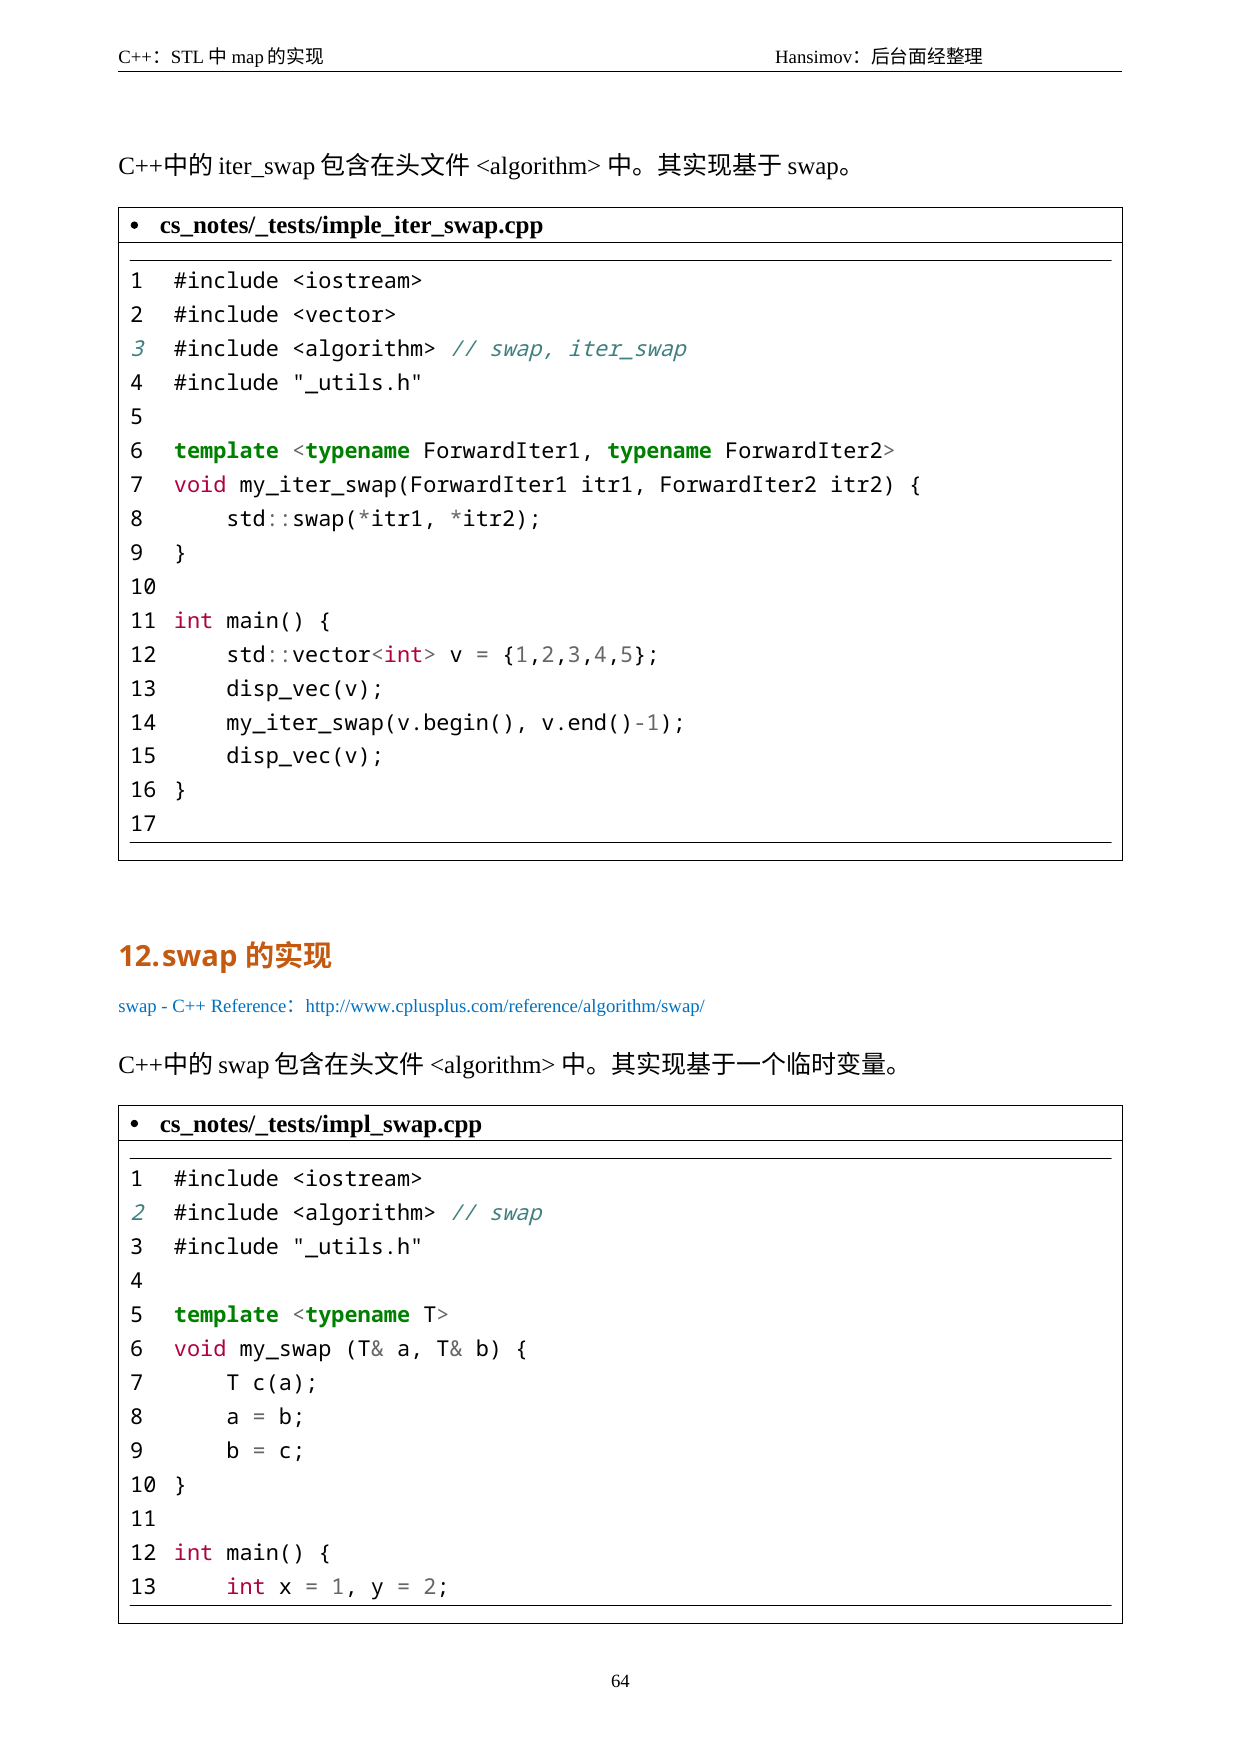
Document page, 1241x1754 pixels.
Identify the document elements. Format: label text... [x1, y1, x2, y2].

table_header cs_notes/_tests/imple_iter_swap.cpp [119, 208, 1122, 242]
text C++中的swap包含在头文件 <algorithm> 中。其实现基于一个临时变量。 [118, 1028, 1122, 1096]
table_header cs_notes/_tests/impl_swap.cpp [119, 1106, 1122, 1140]
subtitle swap 的实现 [118, 919, 1122, 987]
text C++中的iter_swap包含在头文件 <algorithm> 中。其实现基于swap。 [118, 130, 1122, 198]
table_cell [119, 1141, 1122, 1623]
table_cell #include <iostream> #include <vector> #include <algorithm> // swap, iter_swap #include "_utils.h" template <typename ForwardIter1, typename ForwardIter2> void my_iter_swap(ForwardIter1 itr1, ForwardIter2 itr2) { std::swap(*itr1, *itr2); } int main() { std::vector<int> v = {1,2,3,4,5}; disp_vec(v); my_iter_swap(v.begin(), v.end()-1); disp_vec(v); } [119, 243, 1122, 860]
text swap - C++ Reference：http://www.cplusplus.com/reference/algorithm/swap/ [118, 987, 1122, 1021]
